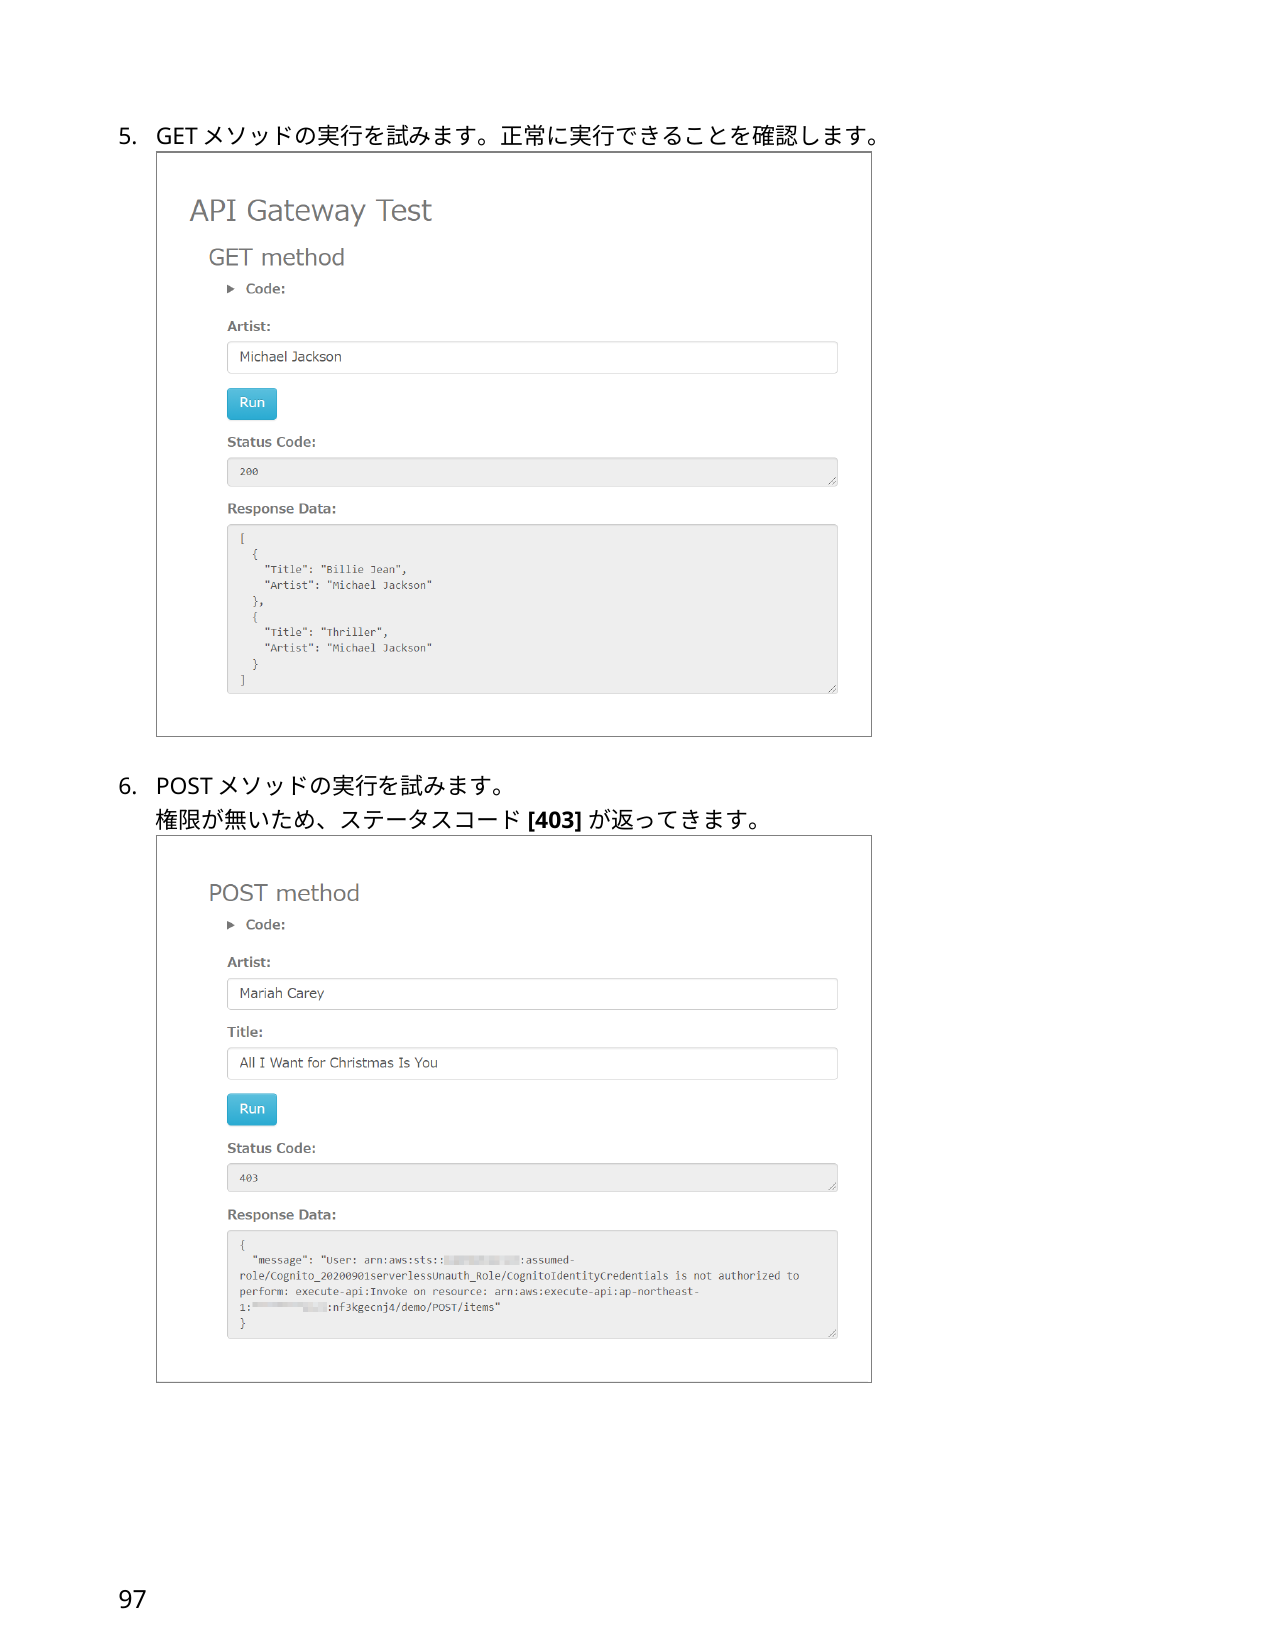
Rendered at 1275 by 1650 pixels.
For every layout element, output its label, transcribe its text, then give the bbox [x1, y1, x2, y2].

list GETメソッドの実行を試みます。正常に実行できることを確認します。 [118, 118, 1157, 151]
picture [157, 153, 871, 736]
picture [157, 836, 871, 1382]
list 権限が無いため、ステータスコード [403] が返ってきます。 [156, 802, 1157, 835]
list POSTメソッドの実行を試みます。 [118, 768, 1157, 802]
